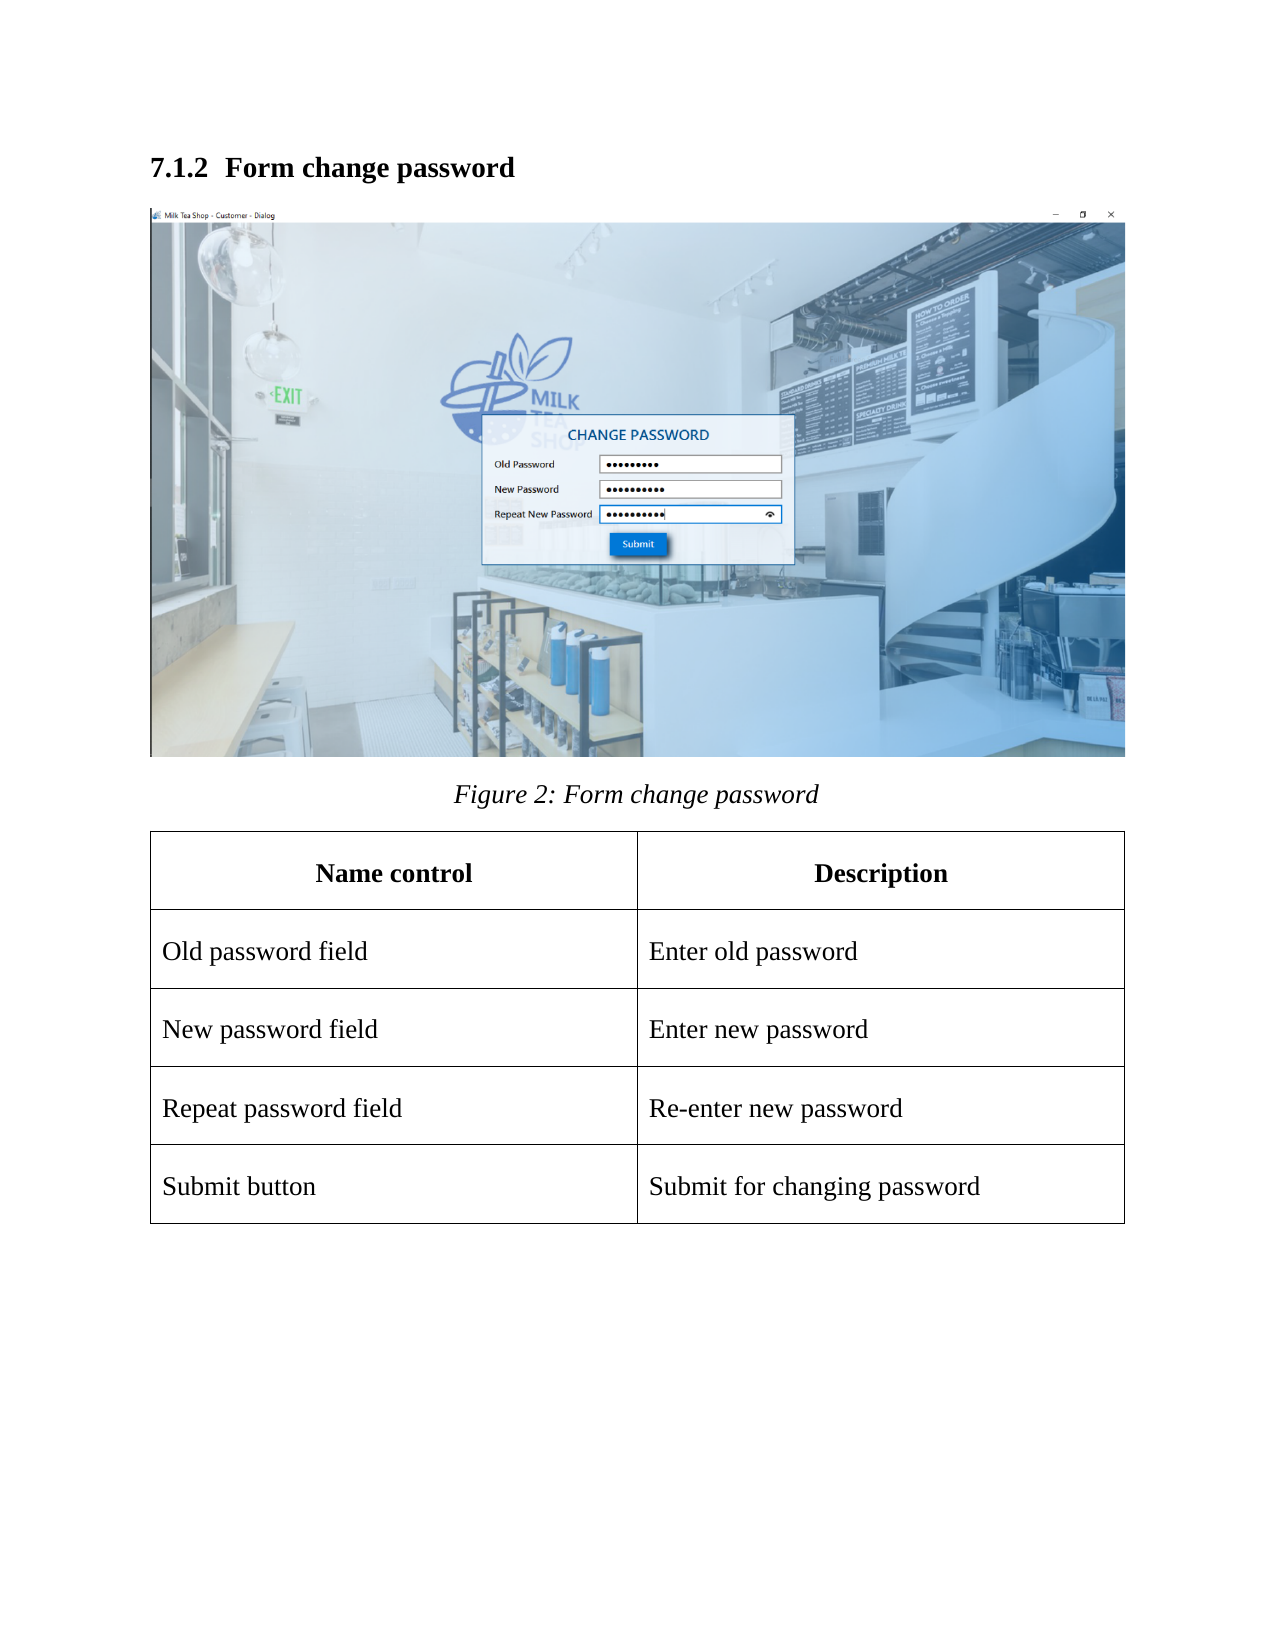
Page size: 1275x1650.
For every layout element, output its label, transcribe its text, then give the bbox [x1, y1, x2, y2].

subtitle Form change password [150, 150, 1125, 183]
table_cell Repeat password field [151, 1067, 637, 1144]
table_cell Re-enter new password [638, 1067, 1124, 1144]
table_cell New password field [151, 989, 637, 1066]
table_cell Submit for changing password [638, 1145, 1124, 1223]
table_cell Old password field [151, 910, 637, 987]
table_header Name control [151, 832, 637, 909]
picture [150, 208, 1125, 757]
table_cell Enter new password [638, 989, 1124, 1066]
table_cell Enter old password [638, 910, 1124, 987]
table_header Description [638, 832, 1124, 909]
table_cell Submit button [151, 1145, 637, 1223]
